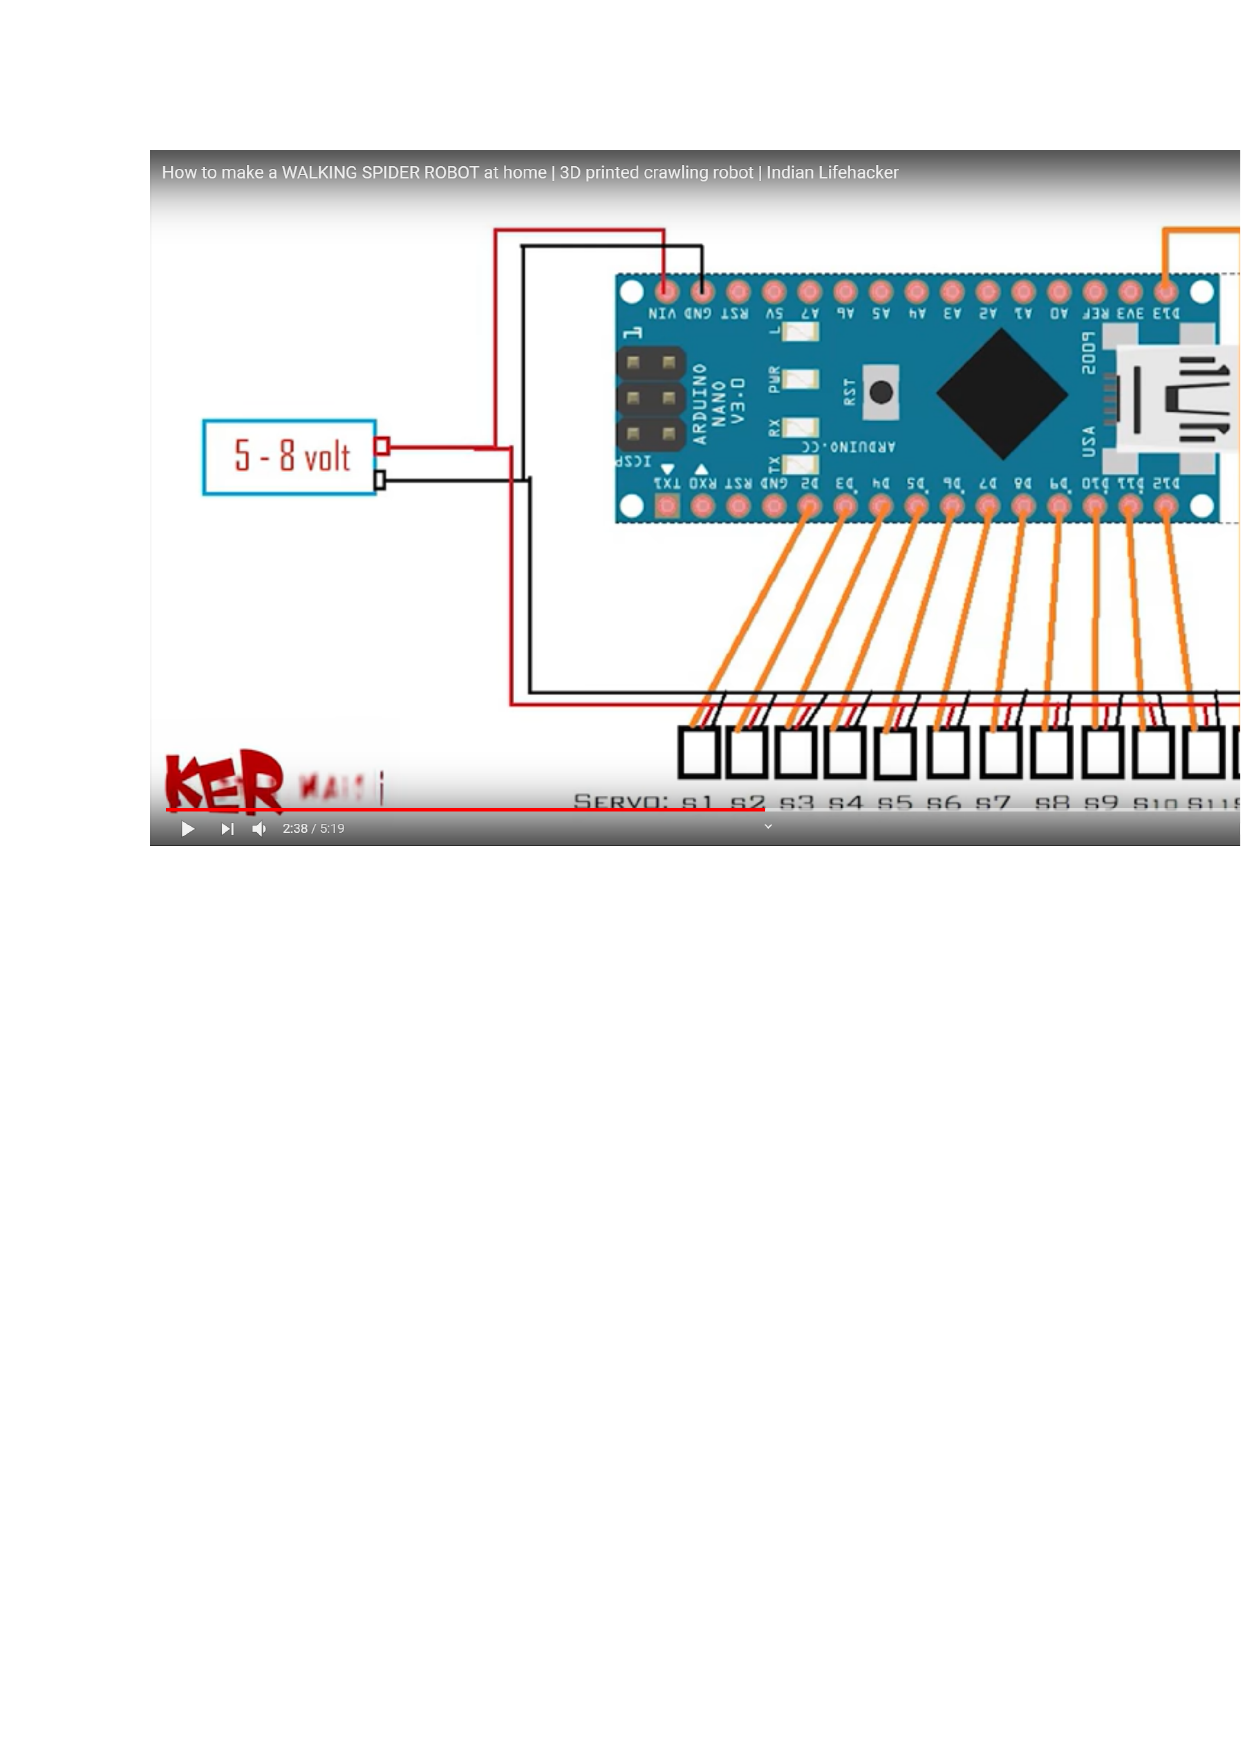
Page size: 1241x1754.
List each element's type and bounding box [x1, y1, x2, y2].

picture [150, 150, 1241, 846]
